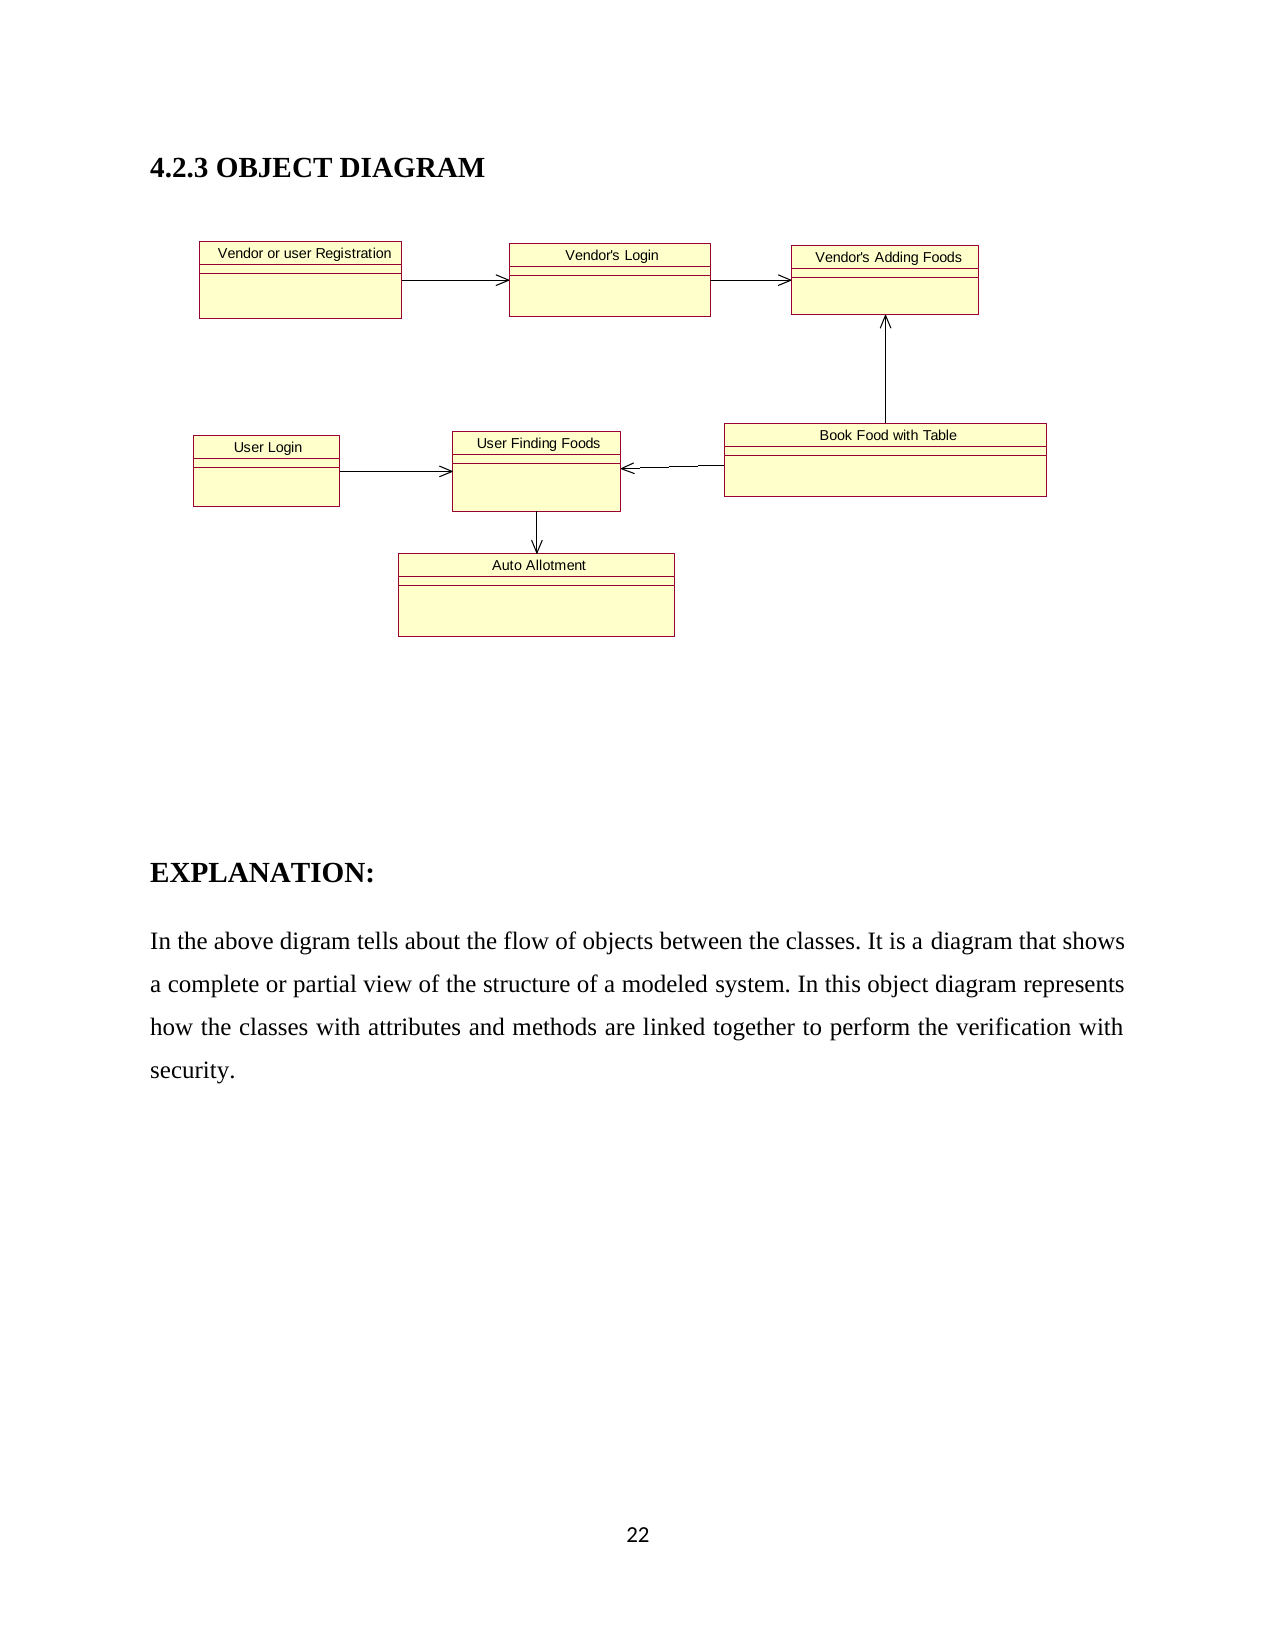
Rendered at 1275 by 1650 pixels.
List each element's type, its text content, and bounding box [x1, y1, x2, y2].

text 4.2.3 OBJECT DIAGRAM [150, 150, 1125, 183]
text In the above digram tells about the flow of objects between the classes. It is a diagram that shows a complete or partial view of the structure of a modeled system. In this object diagram represents how the classes with attributes and methods are linked together to perform the verification with security. [150, 926, 1125, 1084]
text EXPLANATION: [150, 855, 1125, 889]
